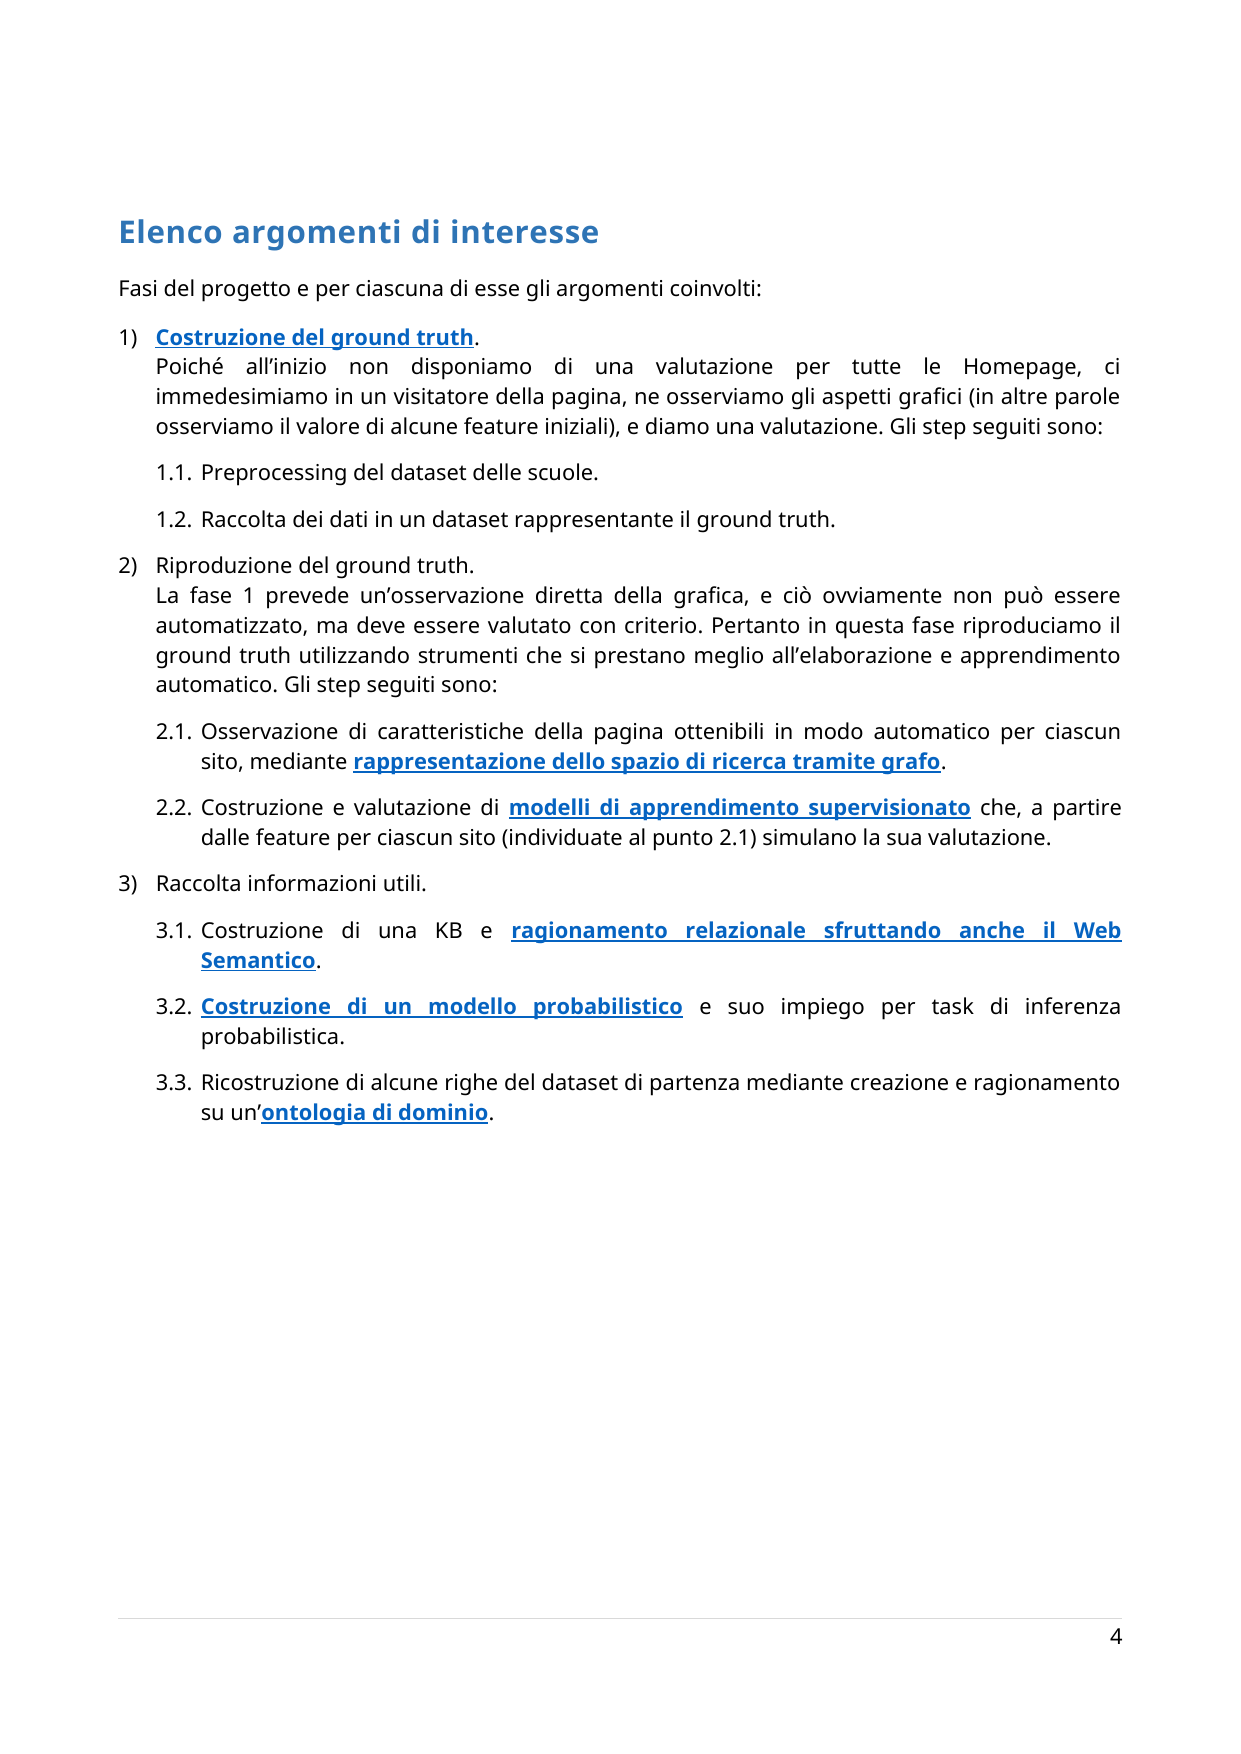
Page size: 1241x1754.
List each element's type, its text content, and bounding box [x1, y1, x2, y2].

list Riproduzione del ground truth. La fase 1 prevede un’osservazione diretta della grafica, e ciò ovviamente non può essere automatizzato, ma deve essere valutato con criterio. Pertanto in questa fase riproduciamo il ground truth utilizzando strumenti che si prestano meglio all’elaborazione e apprendimento automatico. Gli step seguiti sono: [118, 550, 1122, 699]
list Costruzione di un modello probabilistico e suo impiego per task di inferenza probabilistica. [156, 991, 1122, 1051]
subtitle Elenco argomenti di interesse [118, 210, 1122, 253]
list Raccolta informazioni utili. [118, 868, 1122, 898]
list Raccolta dei dati in un dataset rappresentante il ground truth. [156, 504, 1122, 533]
list Preprocessing del dataset delle scuole. [156, 457, 1122, 487]
list Costruzione di una KB e ragionamento relazionale sfruttando anche il Web Semantico. [156, 915, 1122, 974]
text Fasi del progetto e per ciascuna di esse gli argomenti coinvolti: [118, 273, 1122, 302]
list Costruzione del ground truth. Poiché all’inizio non disponiamo di una valutazione per tutte le Homepage, ci immedesimiamo in un visitatore della pagina, ne osserviamo gli aspetti grafici (in altre parole osserviamo il valore di alcune feature iniziali), e diamo una valutazione. Gli step seguiti sono: [118, 321, 1122, 441]
list Ricostruzione di alcune righe del dataset di partenza mediante creazione e ragionamento su un’ontologia di dominio. [156, 1067, 1122, 1127]
list Osservazione di caratteristiche della pagina ottenibili in modo automatico per ciascun sito, mediante rappresentazione dello spazio di ricerca tramite grafo. [156, 716, 1122, 775]
list Costruzione e valutazione di modelli di apprendimento supervisionato che, a partire dalle feature per ciascun sito (individuate al punto 2.1) simulano la sua valutazione. [156, 792, 1122, 852]
